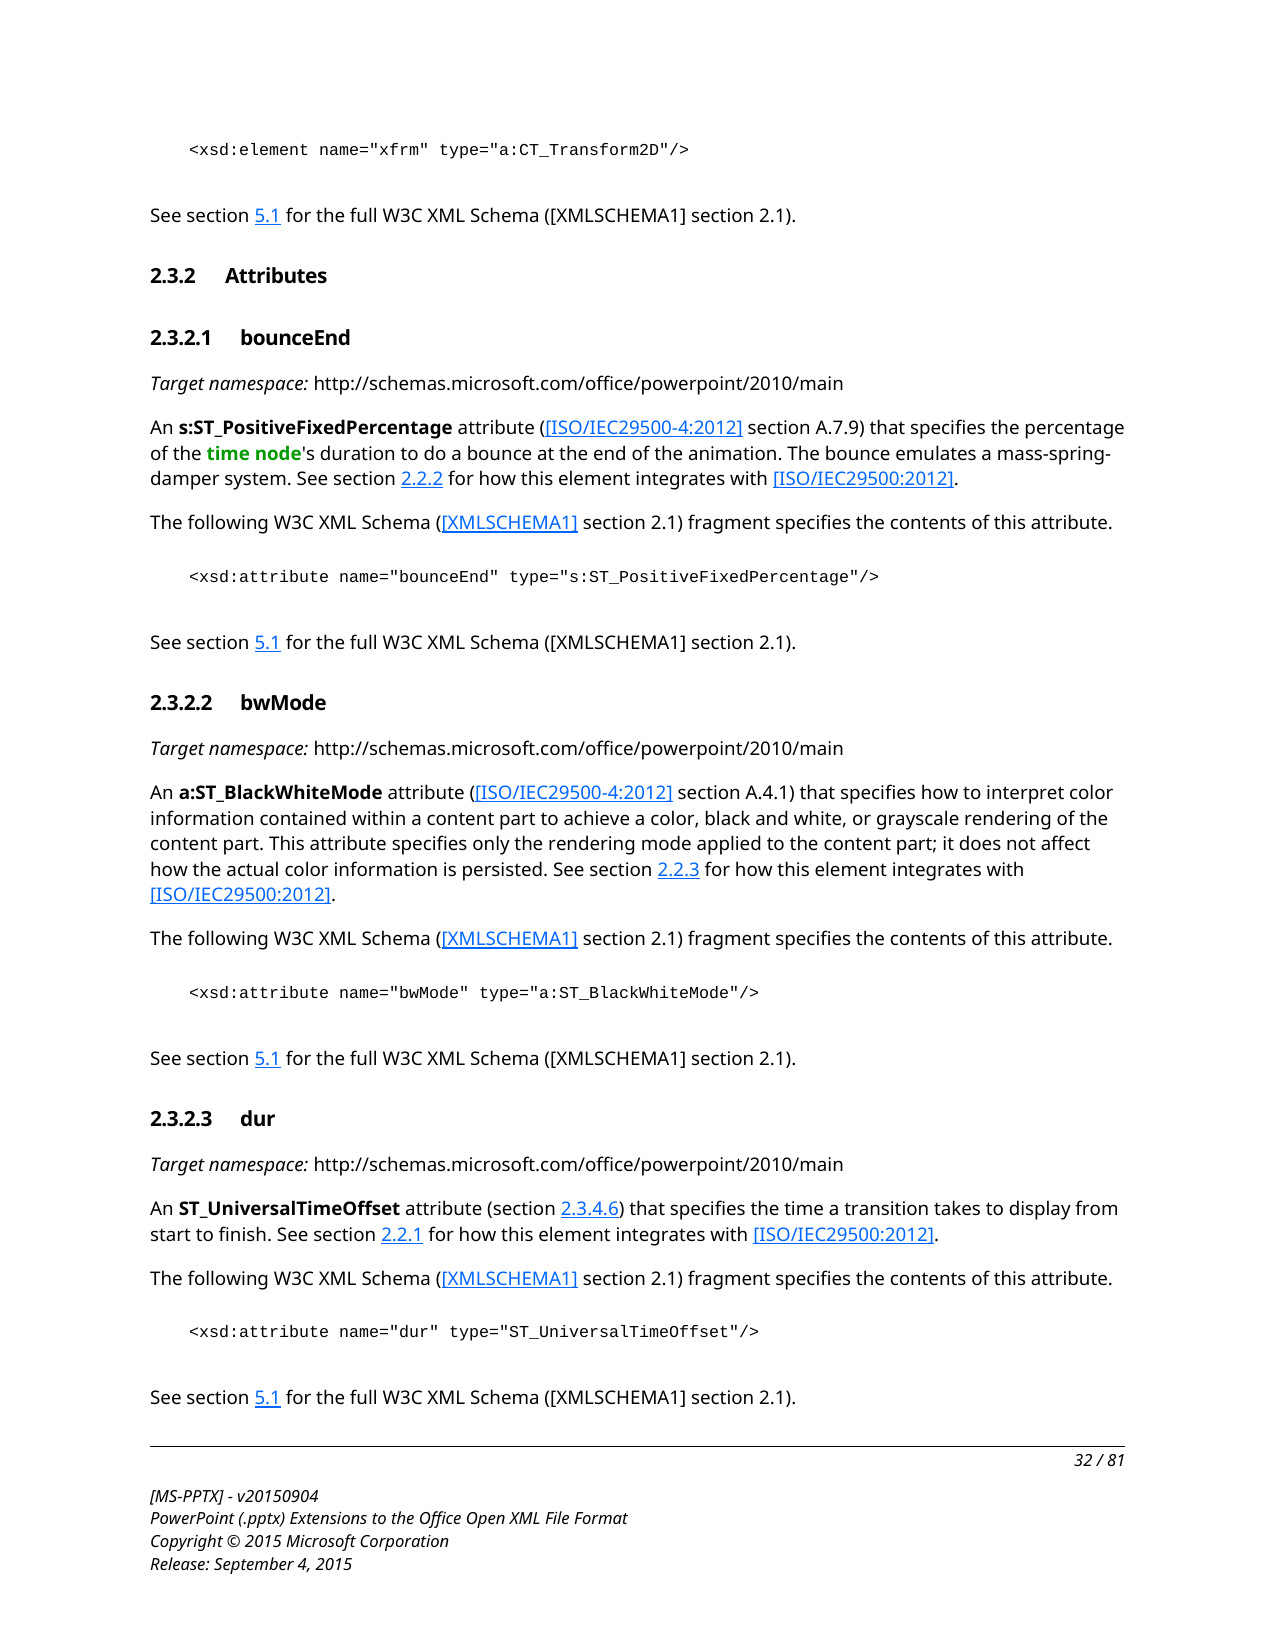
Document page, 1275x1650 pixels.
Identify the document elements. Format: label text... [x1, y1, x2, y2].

text See section 5.1 for the full W3C XML Schema ([XMLSCHEMA1] section 2.1). [150, 1384, 1125, 1410]
text Target namespace: http://schemas.microsoft.com/office/powerpoint/2010/main [150, 735, 1125, 761]
text See section 5.1 for the full W3C XML Schema ([XMLSCHEMA1] section 2.1). [150, 629, 1125, 654]
text The following W3C XML Schema ([XMLSCHEMA1] section 2.1) fragment specifies the contents of this attribute. [150, 1265, 1125, 1291]
text An ST_UniversalTimeOffset attribute (section 2.3.4.6) that specifies the time a transition takes to display from start to finish. See section 2.2.1 for how this element integrates with [ISO/IEC29500:2012]. [150, 1195, 1125, 1246]
text The following W3C XML Schema ([XMLSCHEMA1] section 2.1) fragment specifies the contents of this attribute. [150, 509, 1125, 535]
text Target namespace: http://schemas.microsoft.com/office/powerpoint/2010/main [150, 1151, 1125, 1177]
text See section 5.1 for the full W3C XML Schema ([XMLSCHEMA1] section 2.1). [150, 202, 1125, 228]
subtitle bwMode [150, 688, 1125, 716]
subtitle Attributes [150, 261, 1125, 289]
text An s:ST_PositiveFixedPercentage attribute ([ISO/IEC29500-4:2012] section A.7.9) that specifies the percentage of the time node's duration to do a bounce at the end of the animation. The bounce emulates a mass-spring-damper system. See section 2.2.2 for how this element integrates with [ISO/IEC29500:2012]. [150, 414, 1125, 491]
text <xsd:attribute name="bounceEnd" type="s:ST_PositiveFixedPercentage"/> [175, 560, 1137, 598]
text <xsd:attribute name="bwMode" type="a:ST_BlackWhiteMode"/> [175, 976, 1137, 1014]
text The following W3C XML Schema ([XMLSCHEMA1] section 2.1) fragment specifies the contents of this attribute. [150, 926, 1125, 951]
subtitle bounceEnd [150, 323, 1125, 351]
text An a:ST_BlackWhiteMode attribute ([ISO/IEC29500-4:2012] section A.4.1) that specifies how to interpret color information contained within a content part to achieve a color, black and white, or grayscale rendering of the content part. This attribute specifies only the rendering mode applied to the content part; it does not affect how the actual color information is persisted. See section 2.2.3 for how this element integrates with [ISO/IEC29500:2012]. [150, 779, 1125, 907]
text <xsd:attribute name="dur" type="ST_UniversalTimeOffset"/> [175, 1316, 1137, 1353]
subtitle dur [150, 1104, 1125, 1132]
text See section 5.1 for the full W3C XML Schema ([XMLSCHEMA1] section 2.1). [150, 1045, 1125, 1071]
text <xsd:element name="xfrm" type="a:CT_Transform2D"/> [175, 133, 1137, 171]
text Target namespace: http://schemas.microsoft.com/office/powerpoint/2010/main [150, 370, 1125, 396]
